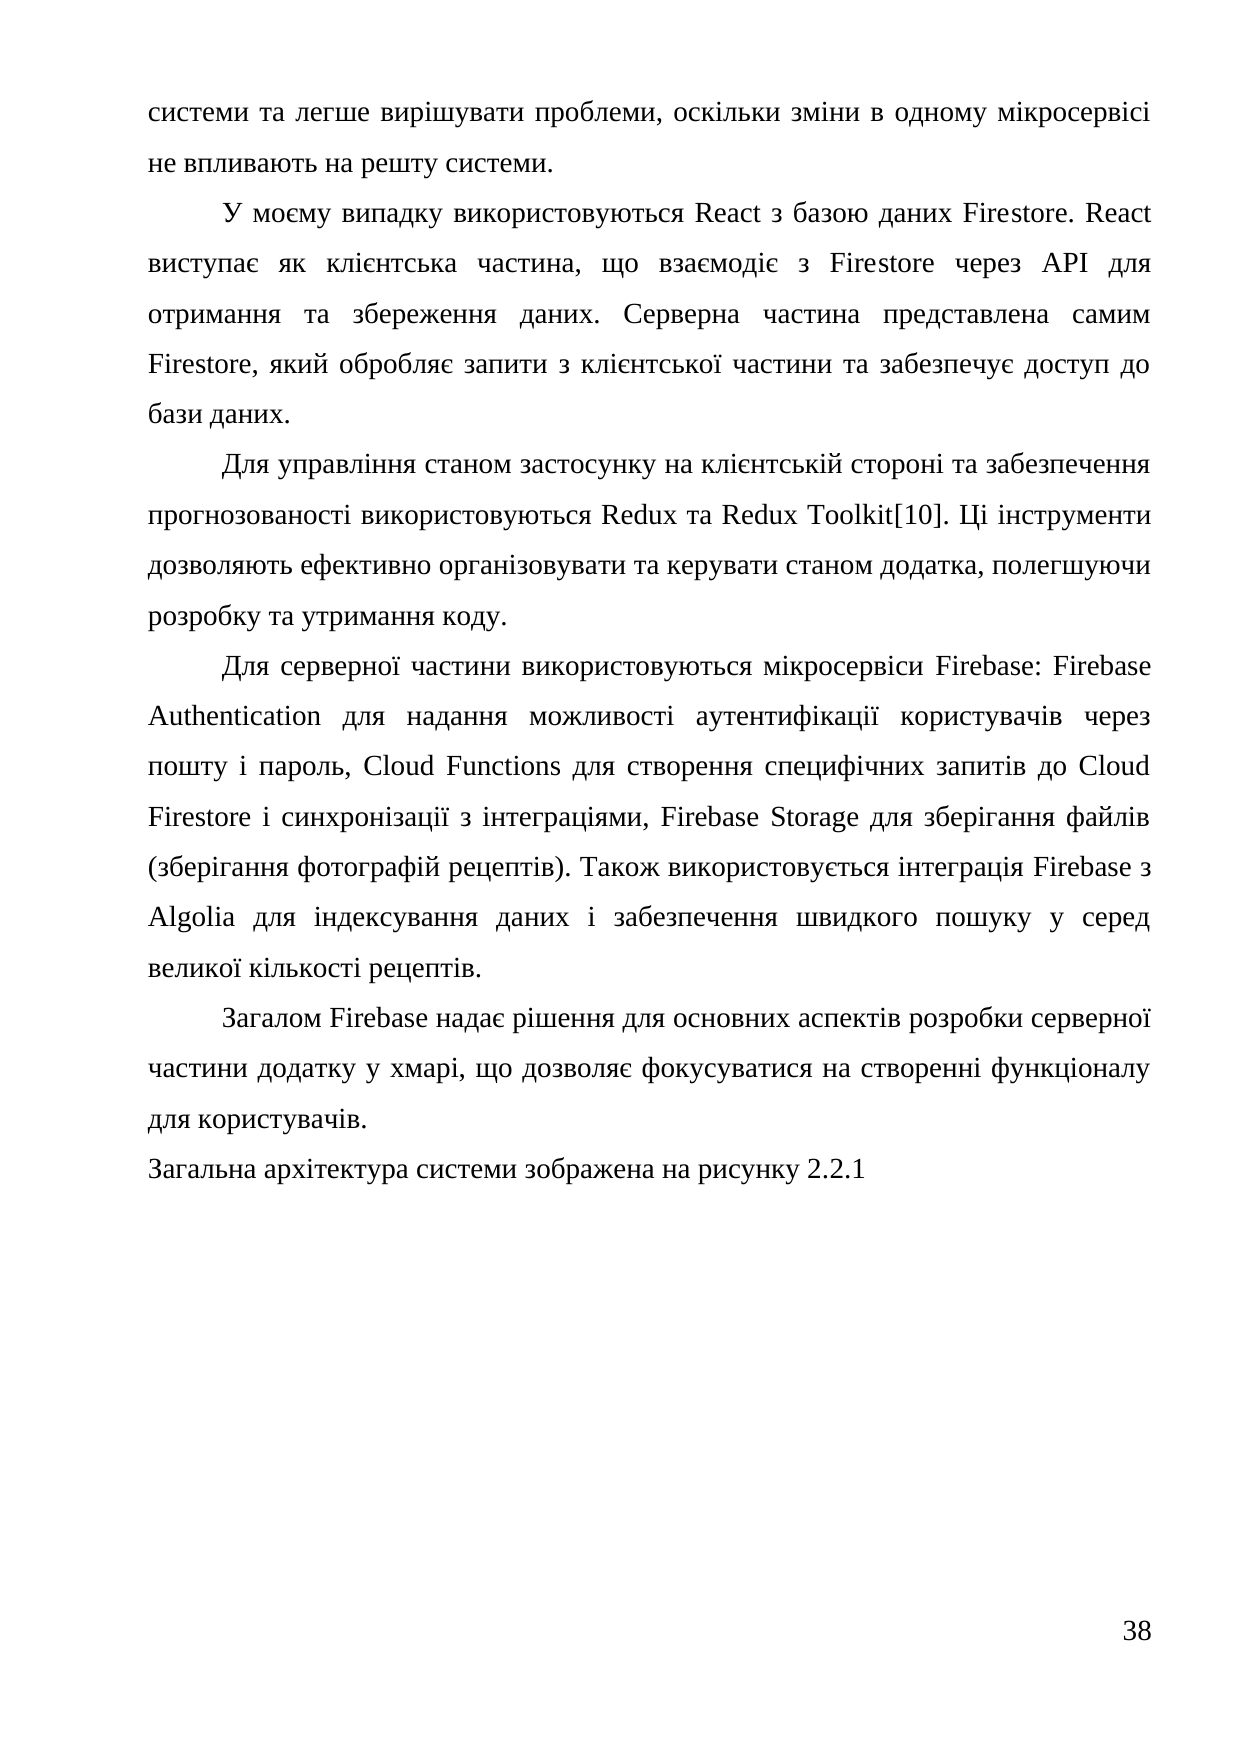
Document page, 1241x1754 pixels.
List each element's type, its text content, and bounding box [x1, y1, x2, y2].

text Загалом Firebase надає рішення для основних аспектів розробки серверної частини додатку у хмарі, що дозволяє фокусуватися на створенні функціоналу для користувачів. [148, 1000, 1152, 1134]
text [148, 94, 1152, 178]
text Для управління станом застосунку на клієнтській стороні та забезпечення прогнозованості використовуються Redux та Redux Toolkit[10]. Ці інструменти дозволяють ефективно організовувати та керувати станом додатка, полегшуючи розробку та утримання коду. [148, 447, 1152, 631]
text Загальна архітектура системи зображена на рисунку 2.2.1 [148, 1151, 1152, 1184]
text Для серверної частини використовуються мікросервіси Firebase: Firebase Authentication для надання можливості аутентифікації користувачів через пошту і пароль, Cloud Functions для створення специфічних запитів до Cloud Firestore і синхронізації з інтеграціями, Firebase Storage для зберігання файлів (зберігання фотографій рецептів). Також використовується інтеграція Firebase з Algolia для індексування даних і забезпечення швидкого пошуку у серед великої кількості рецептів. [148, 648, 1152, 983]
text У моєму випадку використовуються React з базою даних Firestore. React виступає як клієнтська частина, що взаємодіє з Firestore через API для отримання та збереження даних. Серверна частина представлена самим Firestore, який обробляє запити з клієнтської частини та забезпечує доступ до бази даних. [148, 195, 1152, 430]
